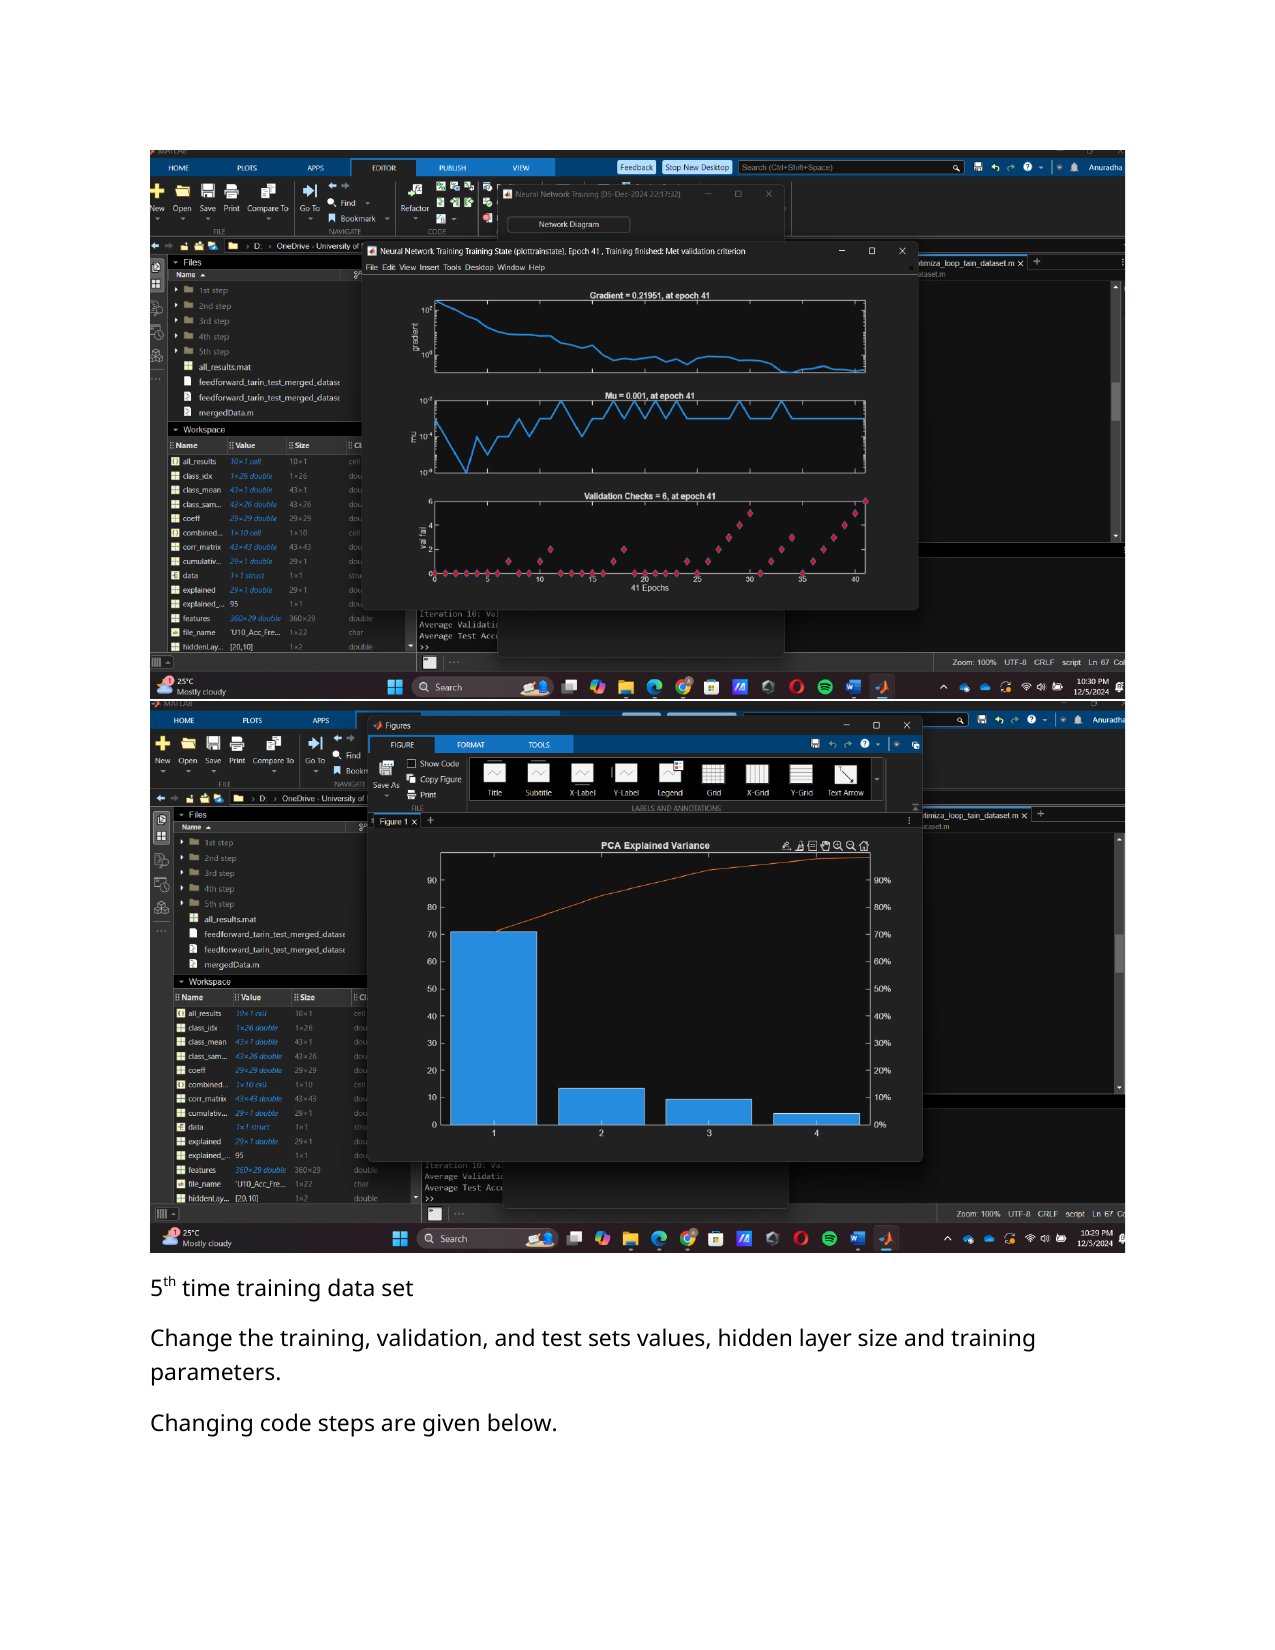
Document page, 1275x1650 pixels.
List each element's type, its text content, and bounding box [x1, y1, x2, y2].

text Change the training, validation, and test sets values, hidden layer size and training parameters. [150, 1322, 1125, 1387]
text Changing code steps are given below. [150, 1406, 1125, 1438]
text 5th time training data set [150, 1272, 1125, 1303]
picture [150, 701, 1125, 1253]
picture [150, 150, 1125, 699]
